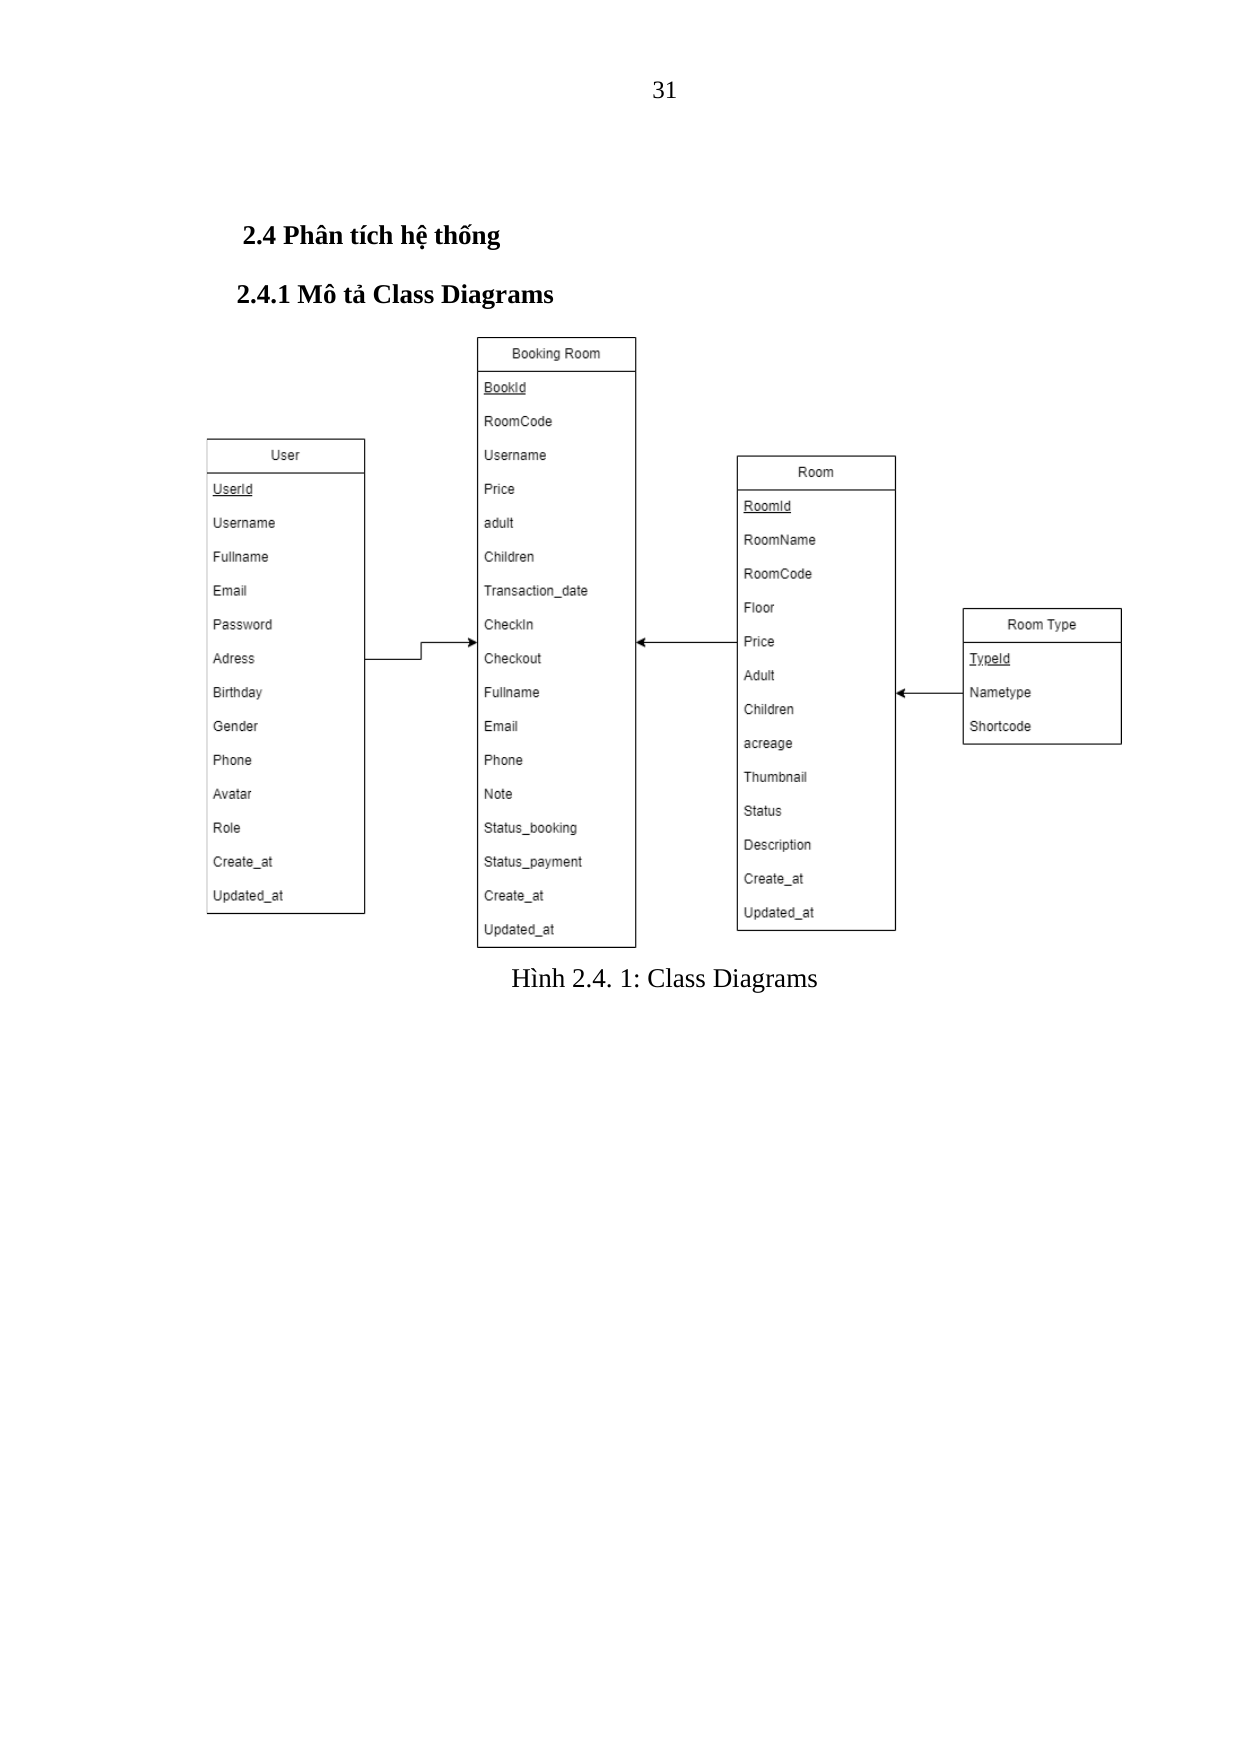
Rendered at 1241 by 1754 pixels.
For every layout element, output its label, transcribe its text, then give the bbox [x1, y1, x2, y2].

subtitle 2.4.1 Mô tả Class Diagrams [236, 278, 1122, 309]
picture [206, 337, 1122, 948]
subtitle 2.4 Phân tích hệ thống [224, 219, 1122, 250]
